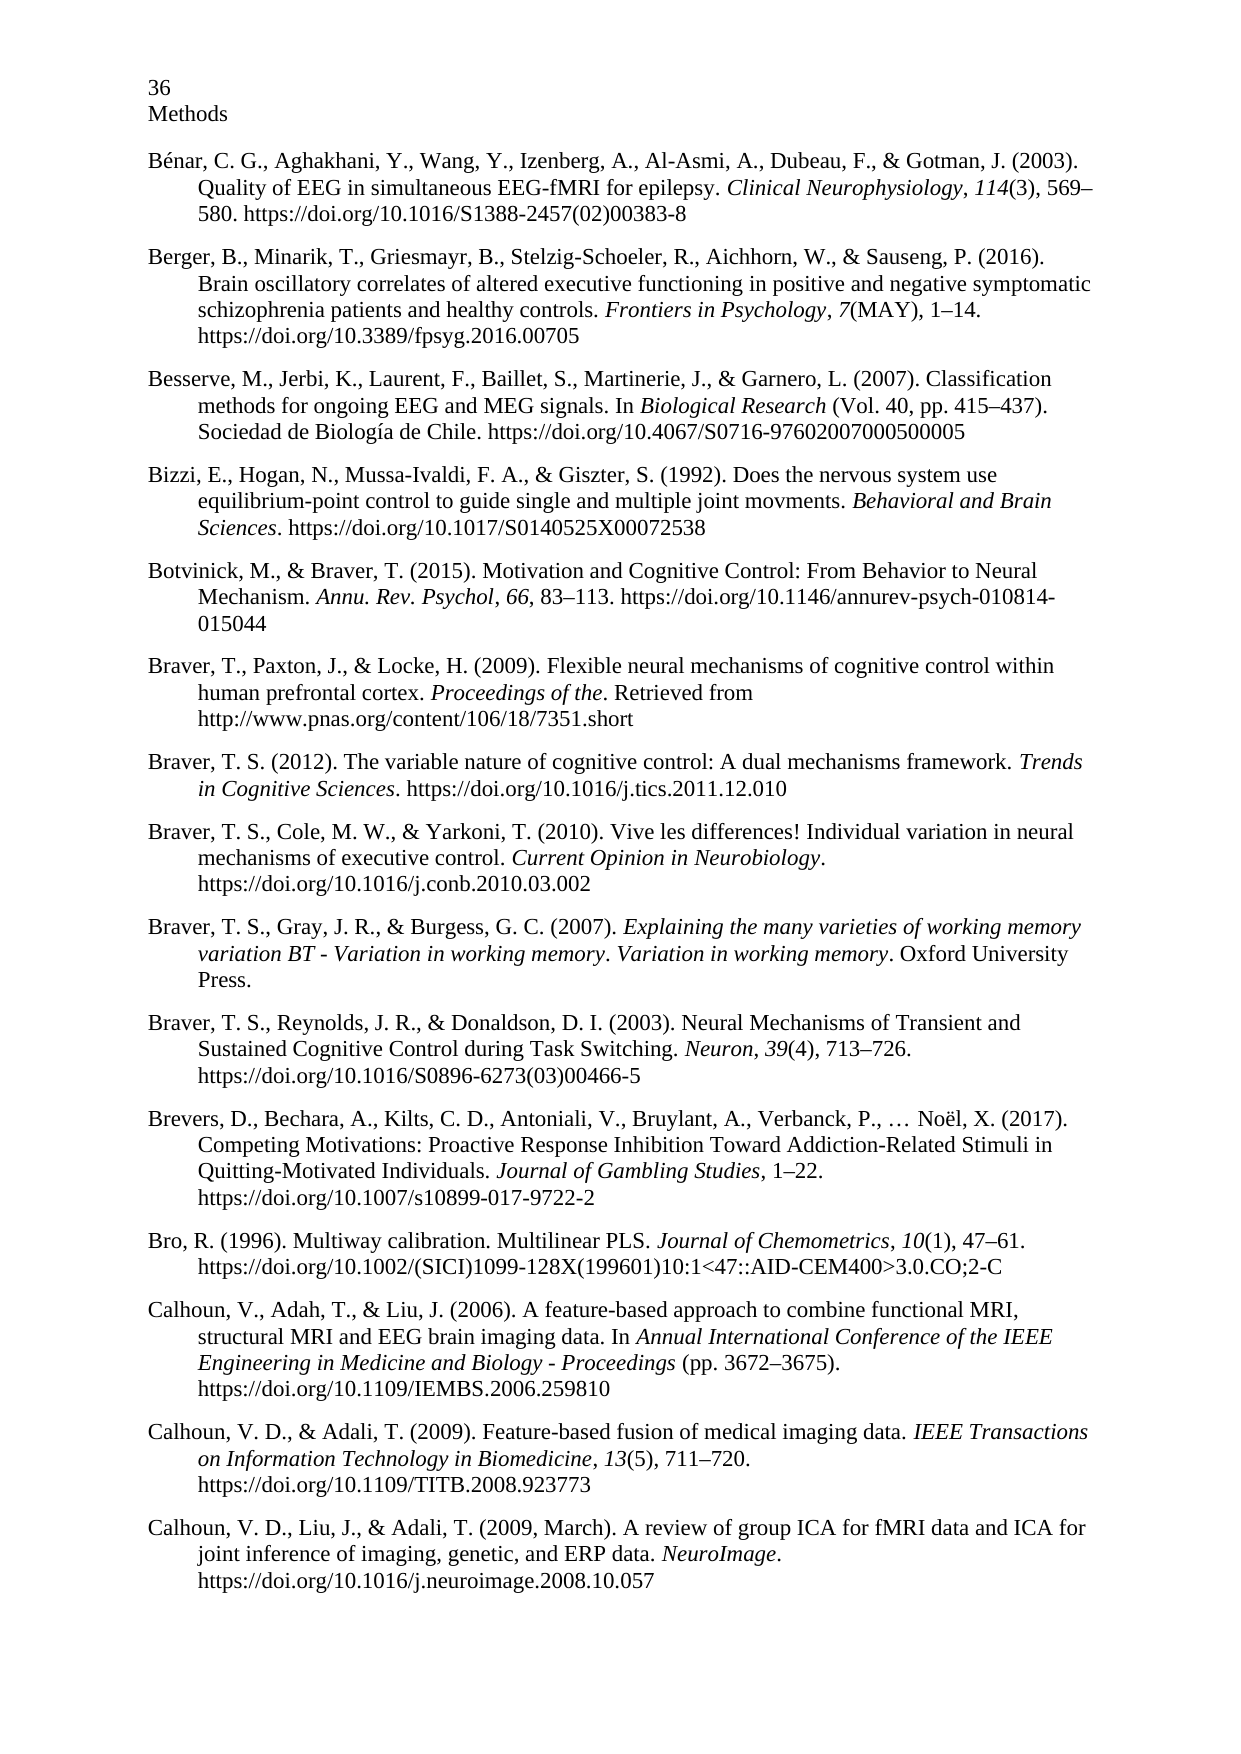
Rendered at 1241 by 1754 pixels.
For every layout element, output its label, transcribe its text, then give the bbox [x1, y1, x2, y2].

text Calhoun, V. D., Liu, J., & Adali, T. (2009, March). A review of group ICA for fMRI data and ICA for joint inference of imaging, genetic, and ERP data. NeuroImage. https://doi.org/10.1016/j.neuroimage.2008.10.057 [148, 1514, 1093, 1593]
text Braver, T. S., Reynolds, J. R., & Donaldson, D. I. (2003). Neural Mechanisms of Transient and Sustained Cognitive Control during Task Switching. Neuron, 39(4), 713–726. https://doi.org/10.1016/S0896-6273(03)00466-5 [148, 1009, 1093, 1088]
text Calhoun, V. D., & Adali, T. (2009). Feature-based fusion of medical imaging data. IEEE Transactions on Information Technology in Biomedicine, 13(5), 711–720. https://doi.org/10.1109/TITB.2008.923773 [148, 1418, 1093, 1497]
text Braver, T. S., Gray, J. R., & Burgess, G. C. (2007). Explaining the many varieties of working memory variation BT - Variation in working memory. Variation in working memory. Oxford University Press. [148, 913, 1093, 992]
text Bizzi, E., Hogan, N., Mussa-Ivaldi, F. A., & Giszter, S. (1992). Does the nervous system use equilibrium-point control to guide single and multiple joint movments. Behavioral and Brain Sciences. https://doi.org/10.1017/S0140525X00072538 [148, 461, 1093, 540]
text Braver, T. S. (2012). The variable nature of cognitive control: A dual mechanisms framework. Trends in Cognitive Sciences. https://doi.org/10.1016/j.tics.2011.12.010 [148, 748, 1093, 801]
text Braver, T. S., Cole, M. W., & Yarkoni, T. (2010). Vive les differences! Individual variation in neural mechanisms of executive control. Current Opinion in Neurobiology. https://doi.org/10.1016/j.conb.2010.03.002 [148, 818, 1093, 897]
text Braver, T., Paxton, J., & Locke, H. (2009). Flexible neural mechanisms of cognitive control within human prefrontal cortex. Proceedings of the. Retrieved from http://www.pnas.org/content/106/18/7351.short [148, 653, 1093, 732]
text Besserve, M., Jerbi, K., Laurent, F., Baillet, S., Martinerie, J., & Garnero, L. (2007). Classification methods for ongoing EEG and MEG signals. In Biological Research (Vol. 40, pp. 415–437). Sociedad de Biología de Chile. https://doi.org/10.4067/S0716-97602007000500005 [148, 365, 1093, 444]
text Brevers, D., Bechara, A., Kilts, C. D., Antoniali, V., Bruylant, A., Verbanck, P., … Noël, X. (2017). Competing Motivations: Proactive Response Inhibition Toward Addiction-Related Stimuli in Quitting-Motivated Individuals. Journal of Gambling Studies, 1–22. https://doi.org/10.1007/s10899-017-9722-2 [148, 1105, 1093, 1210]
text Bénar, C. G., Aghakhani, Y., Wang, Y., Izenberg, A., Al-Asmi, A., Dubeau, F., & Gotman, J. (2003). Quality of EEG in simultaneous EEG-fMRI for epilepsy. Clinical Neurophysiology, 114(3), 569–580. https://doi.org/10.1016/S1388-2457(02)00383-8 [148, 148, 1093, 227]
text Calhoun, V., Adah, T., & Liu, J. (2006). A feature-based approach to combine functional MRI, structural MRI and EEG brain imaging data. In Annual International Conference of the IEEE Engineering in Medicine and Biology - Proceedings (pp. 3672–3675). https://doi.org/10.1109/IEMBS.2006.259810 [148, 1296, 1093, 1402]
text Berger, B., Minarik, T., Griesmayr, B., Stelzig-Schoeler, R., Aichhorn, W., & Sauseng, P. (2016). Brain oscillatory correlates of altered executive functioning in positive and negative symptomatic schizophrenia patients and healthy controls. Frontiers in Psychology, 7(MAY), 1–14. https://doi.org/10.3389/fpsyg.2016.00705 [148, 243, 1093, 349]
text Bro, R. (1996). Multiway calibration. Multilinear PLS. Journal of Chemometrics, 10(1), 47–61. https://doi.org/10.1002/(SICI)1099-128X(199601)10:1<47::AID-CEM400>3.0.CO;2-C [148, 1227, 1093, 1280]
text Botvinick, M., & Braver, T. (2015). Motivation and Cognitive Control: From Behavior to Neural Mechanism. Annu. Rev. Psychol, 66, 83–113. https://doi.org/10.1146/annurev-psych-010814-015044 [148, 557, 1093, 636]
